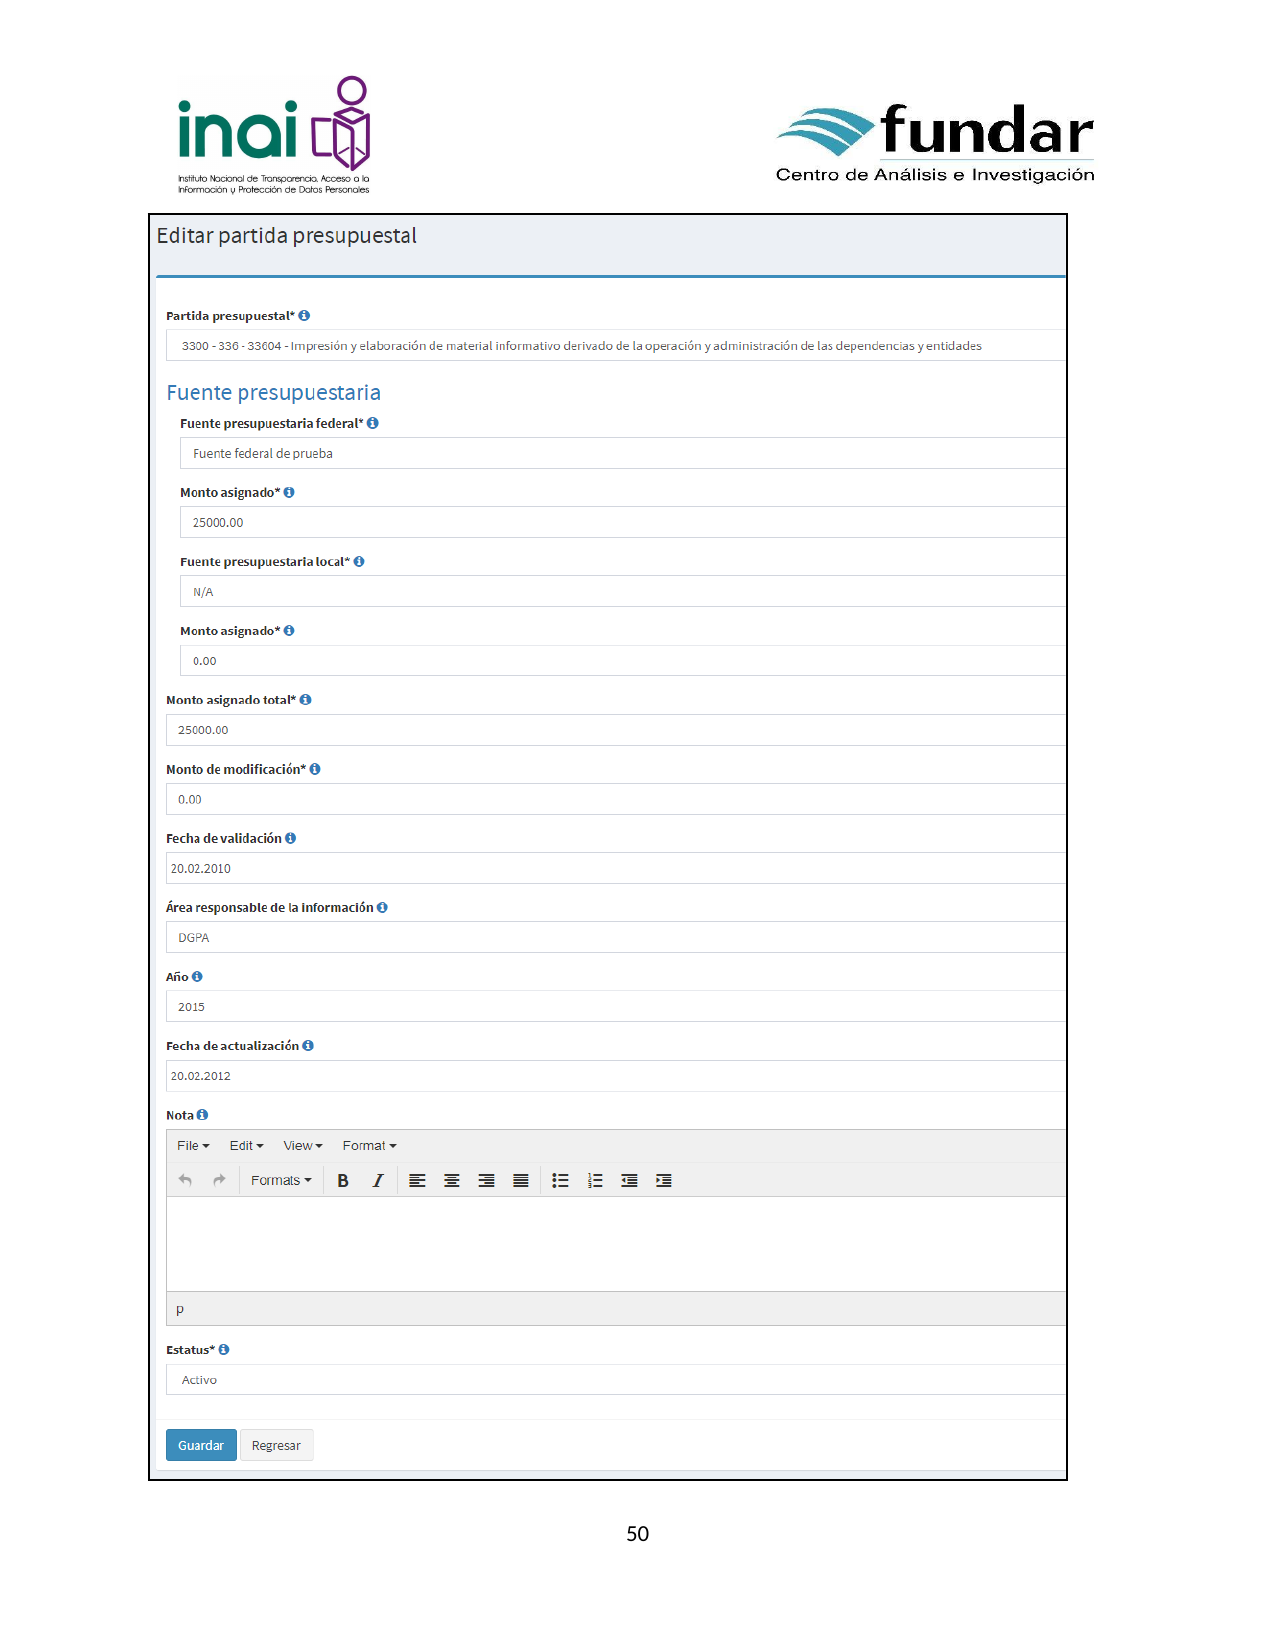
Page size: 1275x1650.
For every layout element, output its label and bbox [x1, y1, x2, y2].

picture [150, 215, 1066, 1479]
picture [773, 100, 1099, 186]
picture [177, 75, 371, 195]
